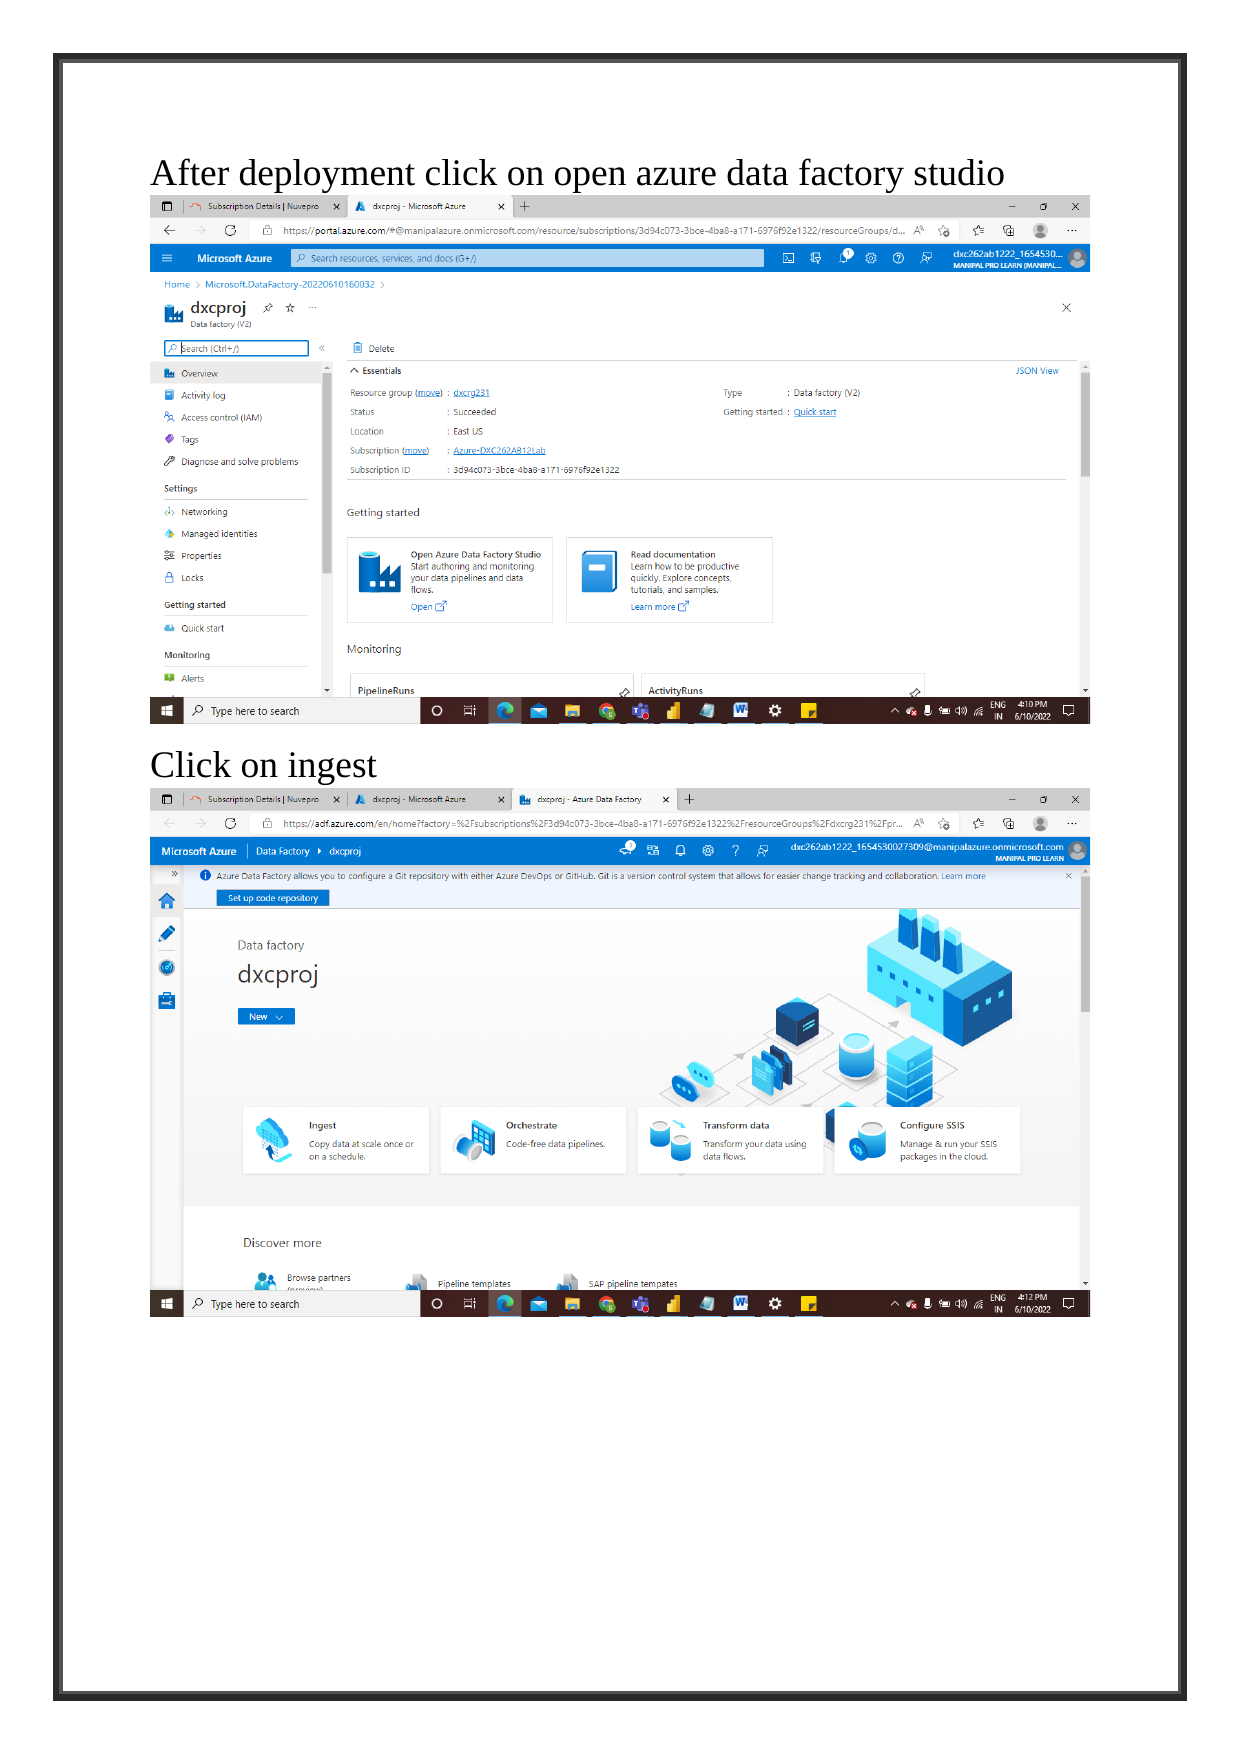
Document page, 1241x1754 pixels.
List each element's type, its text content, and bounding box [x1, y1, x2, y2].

text Click on ingest [150, 743, 1090, 788]
picture [150, 195, 1091, 724]
text After deployment click on open azure data factory studio [150, 150, 1090, 195]
picture [150, 788, 1091, 1317]
